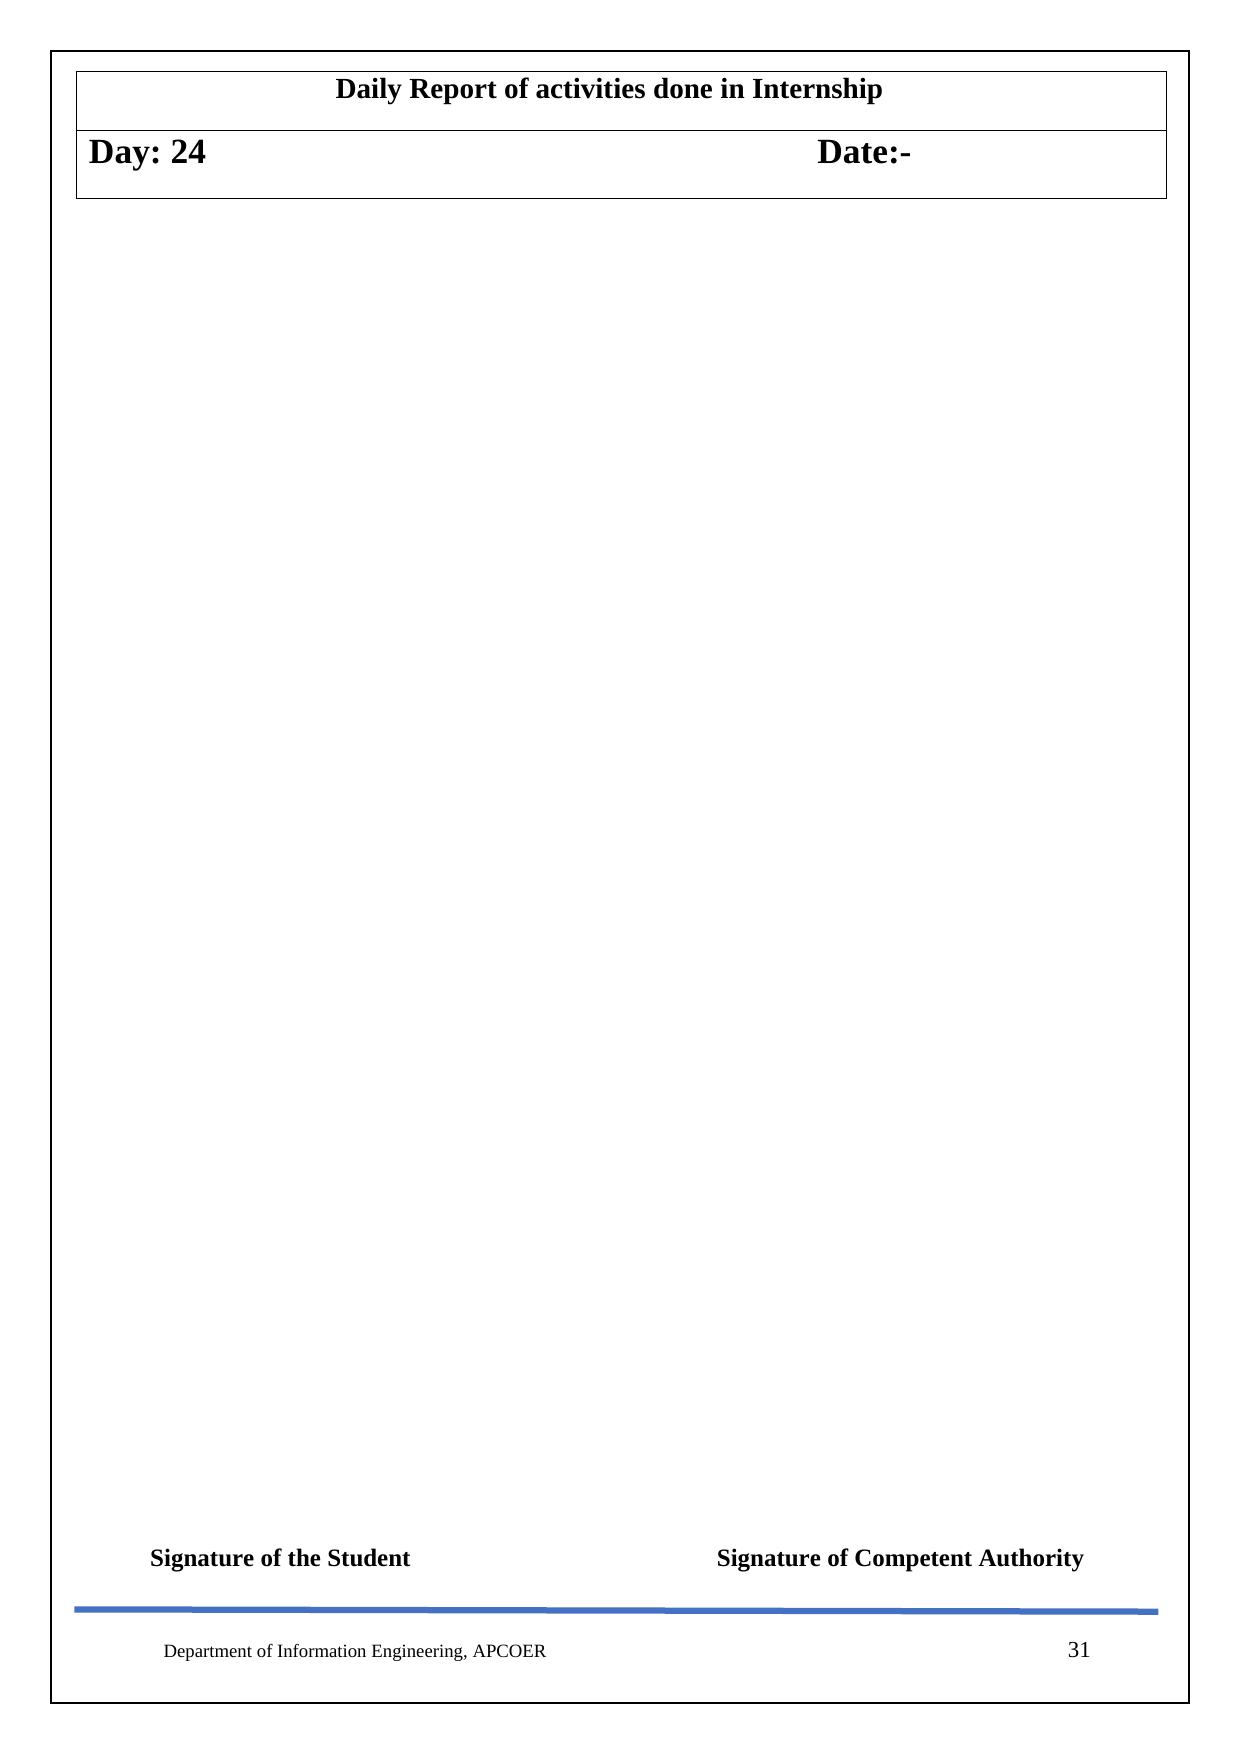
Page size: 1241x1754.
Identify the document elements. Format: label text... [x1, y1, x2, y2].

table_header Daily Report of activities done in Internship [77, 72, 1166, 130]
table_cell Day: 24 Date:- [77, 131, 1166, 198]
text Signature of the Student Signature of Competent Authority [150, 1543, 1178, 1571]
